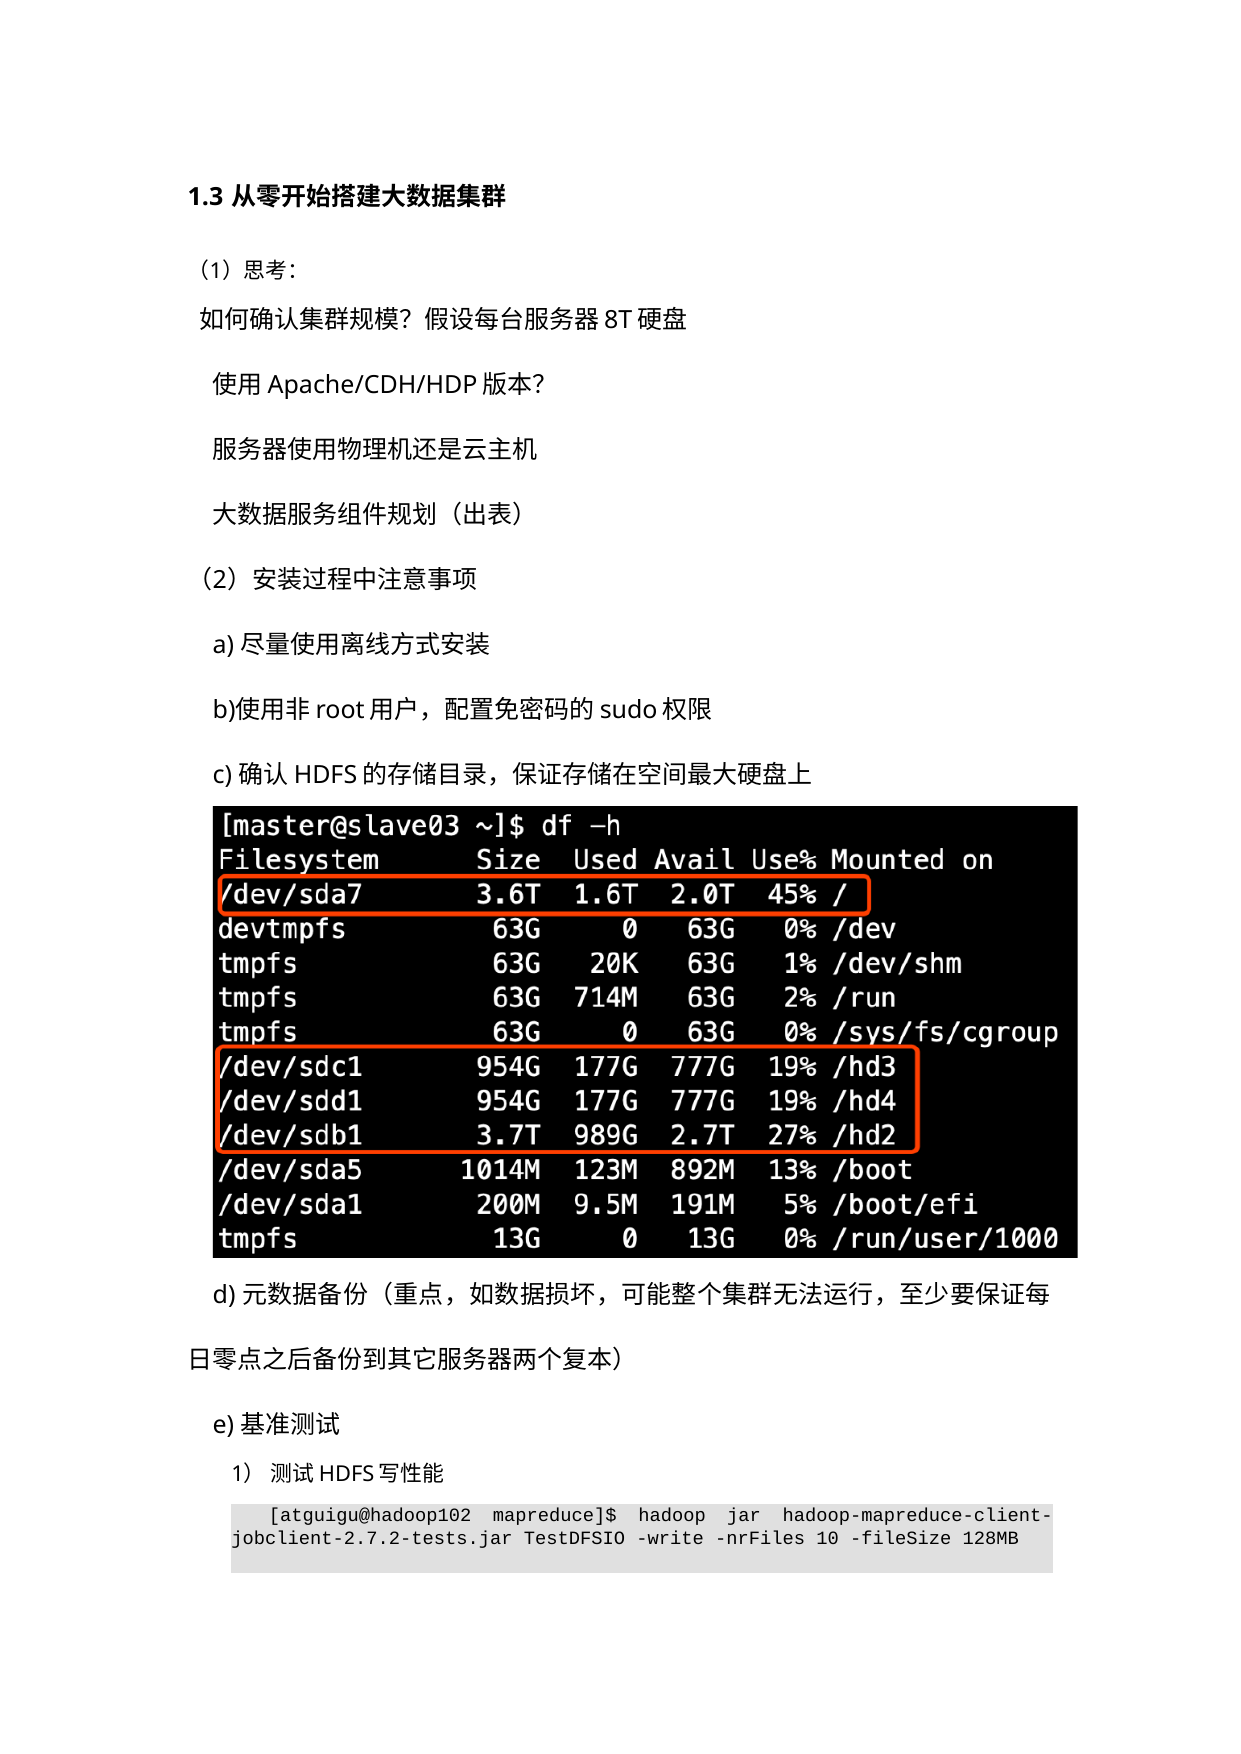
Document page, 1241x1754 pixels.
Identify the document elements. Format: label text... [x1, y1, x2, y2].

text 服务器使用物理机还是云主机 [187, 416, 1053, 481]
text 大数据服务组件规划（出表） [187, 481, 1053, 546]
text a) 尽量使用离线方式安装 [187, 611, 1053, 676]
text 1） 测试HDFS写性能 [187, 1456, 1053, 1488]
text （2）安装过程中注意事项 [187, 546, 1053, 611]
text d) 元数据备份（重点，如数据损坏，可能整个集群无法运行，至少要保证每日零点之后备份到其它服务器两个复本） [187, 1261, 1053, 1391]
text e) 基准测试 [187, 1391, 1053, 1456]
text 使用Apache/CDH/HDP版本？ [187, 351, 1053, 416]
text （1）思考： [187, 253, 1053, 286]
text c) 确认HDFS的存储目录，保证存储在空间最大硬盘上 [187, 741, 1053, 806]
text 如何确认集群规模？假设每台服务器8T硬盘 [187, 286, 1053, 351]
picture [212, 805, 1078, 1258]
text b)使用非root用户，配置免密码的sudo权限 [187, 676, 1053, 741]
text [atguigu@hadoop102 mapreduce]$ hadoop jar hadoop-mapreduce-client-jobclient-2.7.2-tests.jar TestDFSIO -write -nrFiles 10 -fileSize 128MB [231, 1504, 1053, 1550]
subtitle 从零开始搭建大数据集群 [187, 162, 1053, 227]
